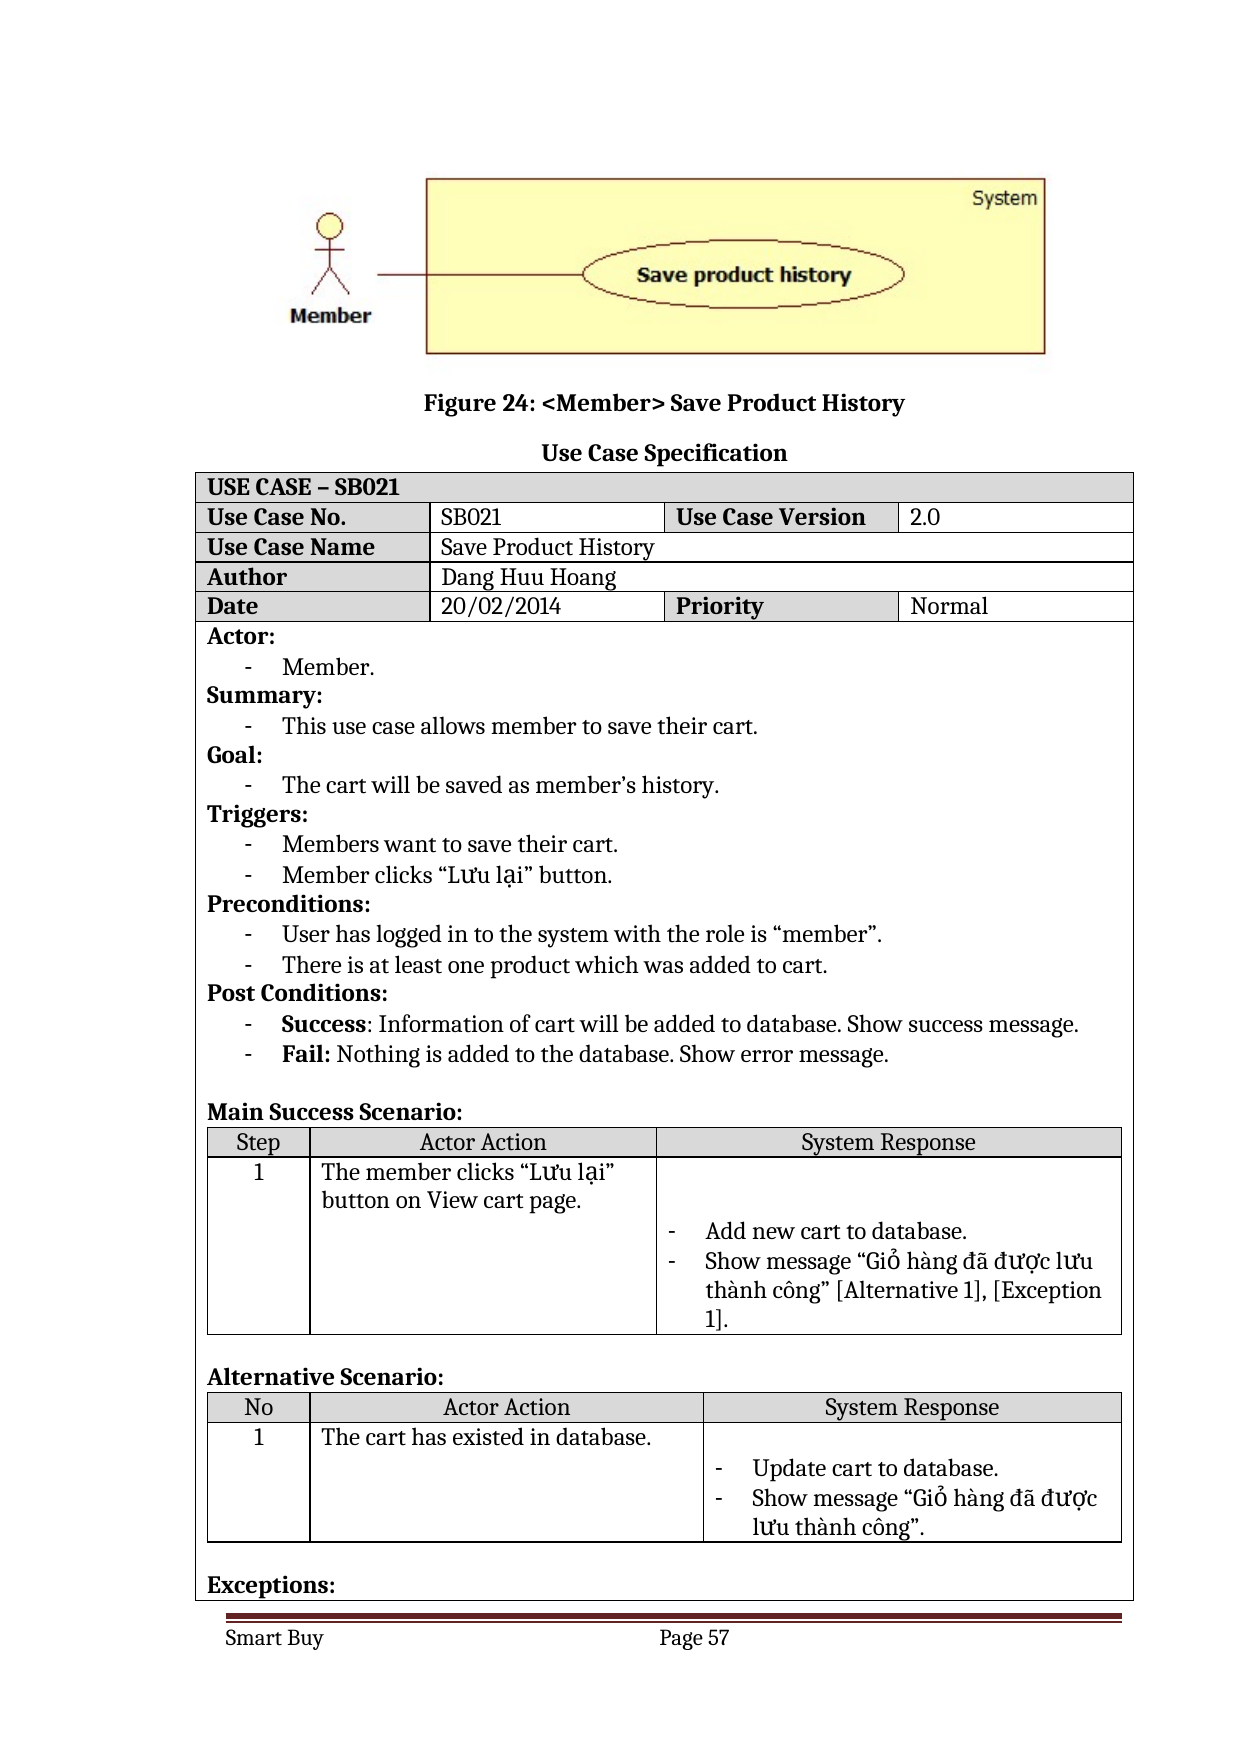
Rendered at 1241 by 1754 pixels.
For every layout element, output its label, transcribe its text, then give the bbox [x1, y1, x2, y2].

table_cell Dang Huu Hoang [431, 563, 1133, 591]
table_cell Use Case Name [196, 533, 429, 561]
picture [252, 147, 1077, 386]
table_header USE CASE – SB021 [196, 473, 1133, 502]
table_cell 20/02/2014 [431, 592, 664, 621]
table_cell Save Product History [431, 533, 1133, 561]
table_cell Author [196, 563, 429, 591]
table_cell Date [196, 592, 429, 621]
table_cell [196, 622, 1133, 1600]
table_cell 2.0 [899, 503, 1133, 532]
subtitle Use Case Specification [207, 439, 1122, 468]
table_cell SB021 [431, 503, 664, 532]
text Figure 24: <Member> Save Product History [207, 389, 1122, 418]
table_cell Normal [899, 592, 1133, 621]
table_cell Use Case No. [196, 503, 429, 532]
table_cell Use Case Version [665, 503, 898, 532]
table_cell Priority [665, 592, 898, 621]
